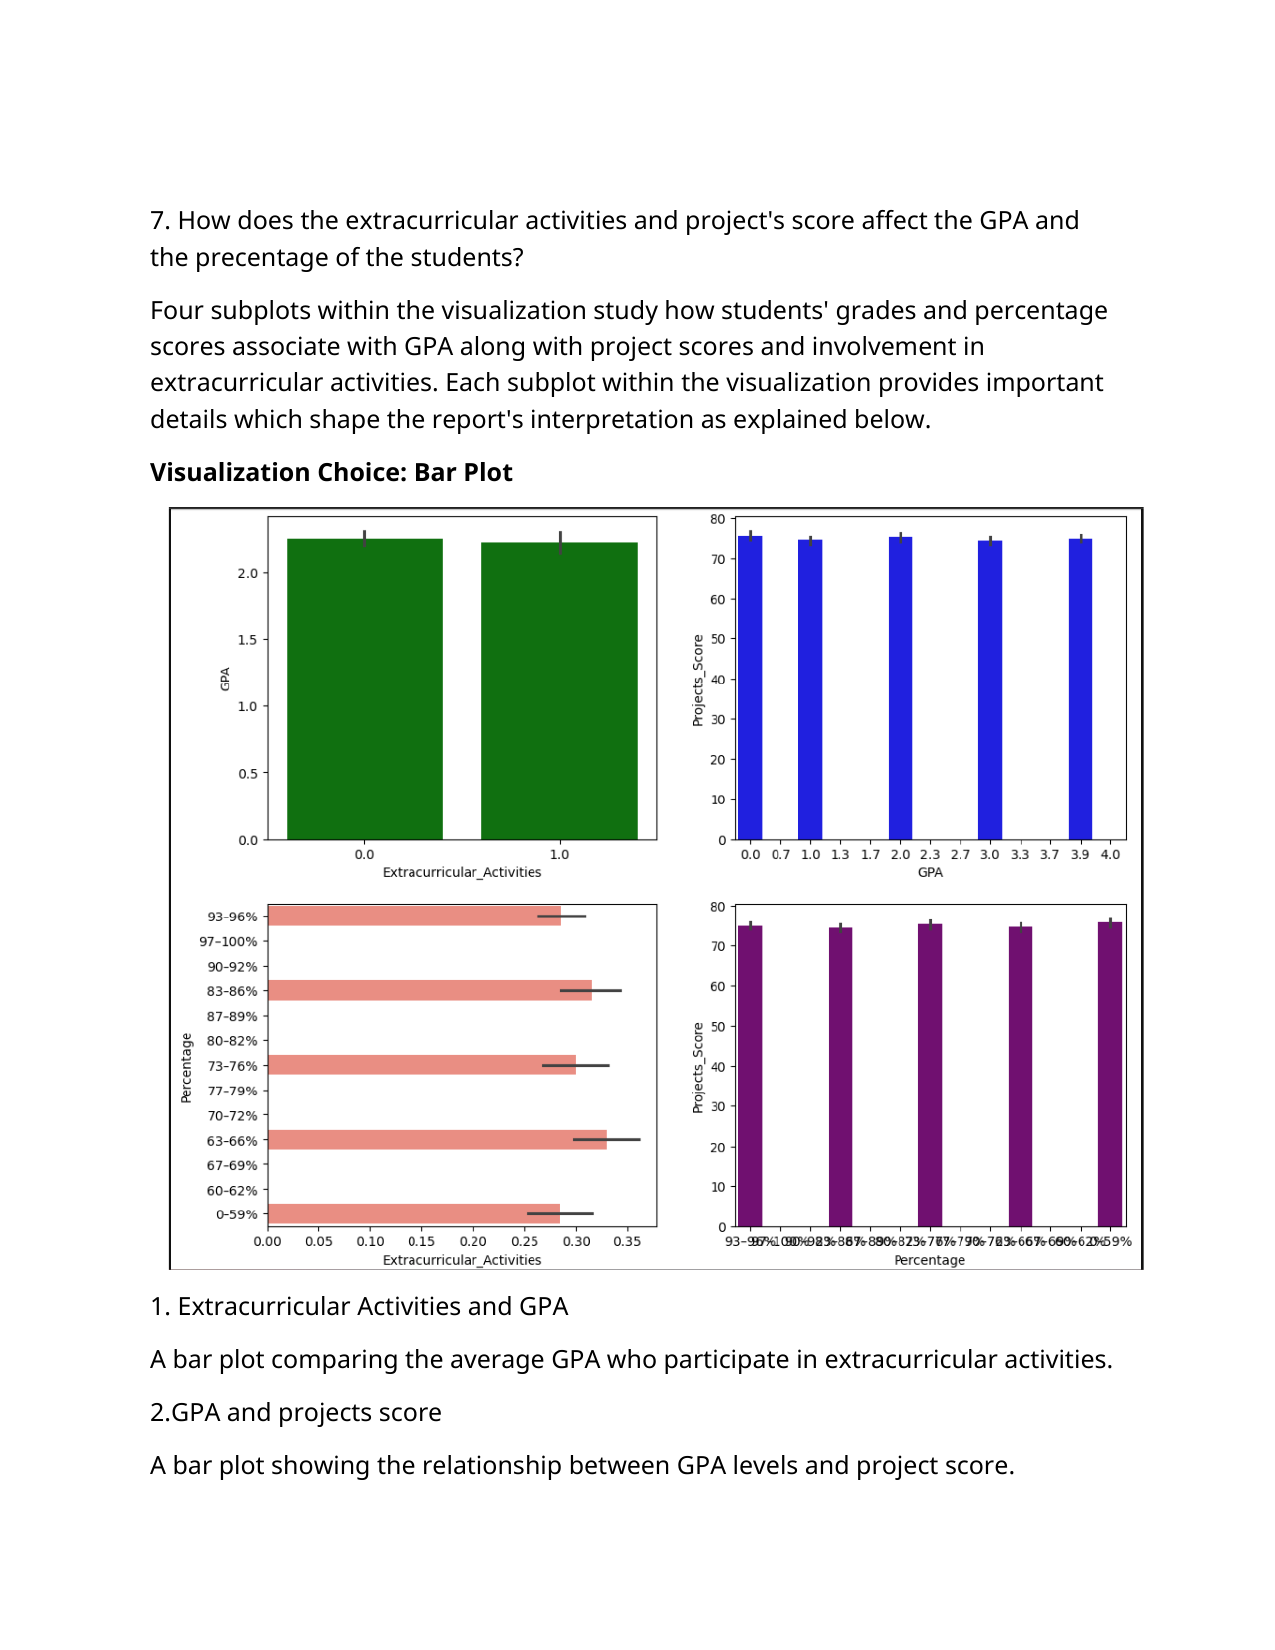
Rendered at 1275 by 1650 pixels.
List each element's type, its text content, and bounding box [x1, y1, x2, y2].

text A bar plot comparing the average GPA who participate in extracurricular activities. [150, 1342, 1125, 1376]
text Four subplots within the visualization study how students' grades and percentage scores associate with GPA along with project scores and involvement in extracurricular activities. Each subplot within the visualization provides important details which shape the report's interpretation as explained below. [150, 292, 1125, 436]
text 2.GPA and projects score [150, 1395, 1125, 1429]
text 7. How does the extracurricular activities and project's score affect the GPA and the precentage of the students? [150, 203, 1125, 273]
text 1. Extracurricular Activities and GPA [150, 1289, 1125, 1323]
text A bar plot showing the relationship between GPA levels and project score. [150, 1448, 1125, 1482]
text Visualization Choice: Bar Plot [150, 454, 1125, 488]
